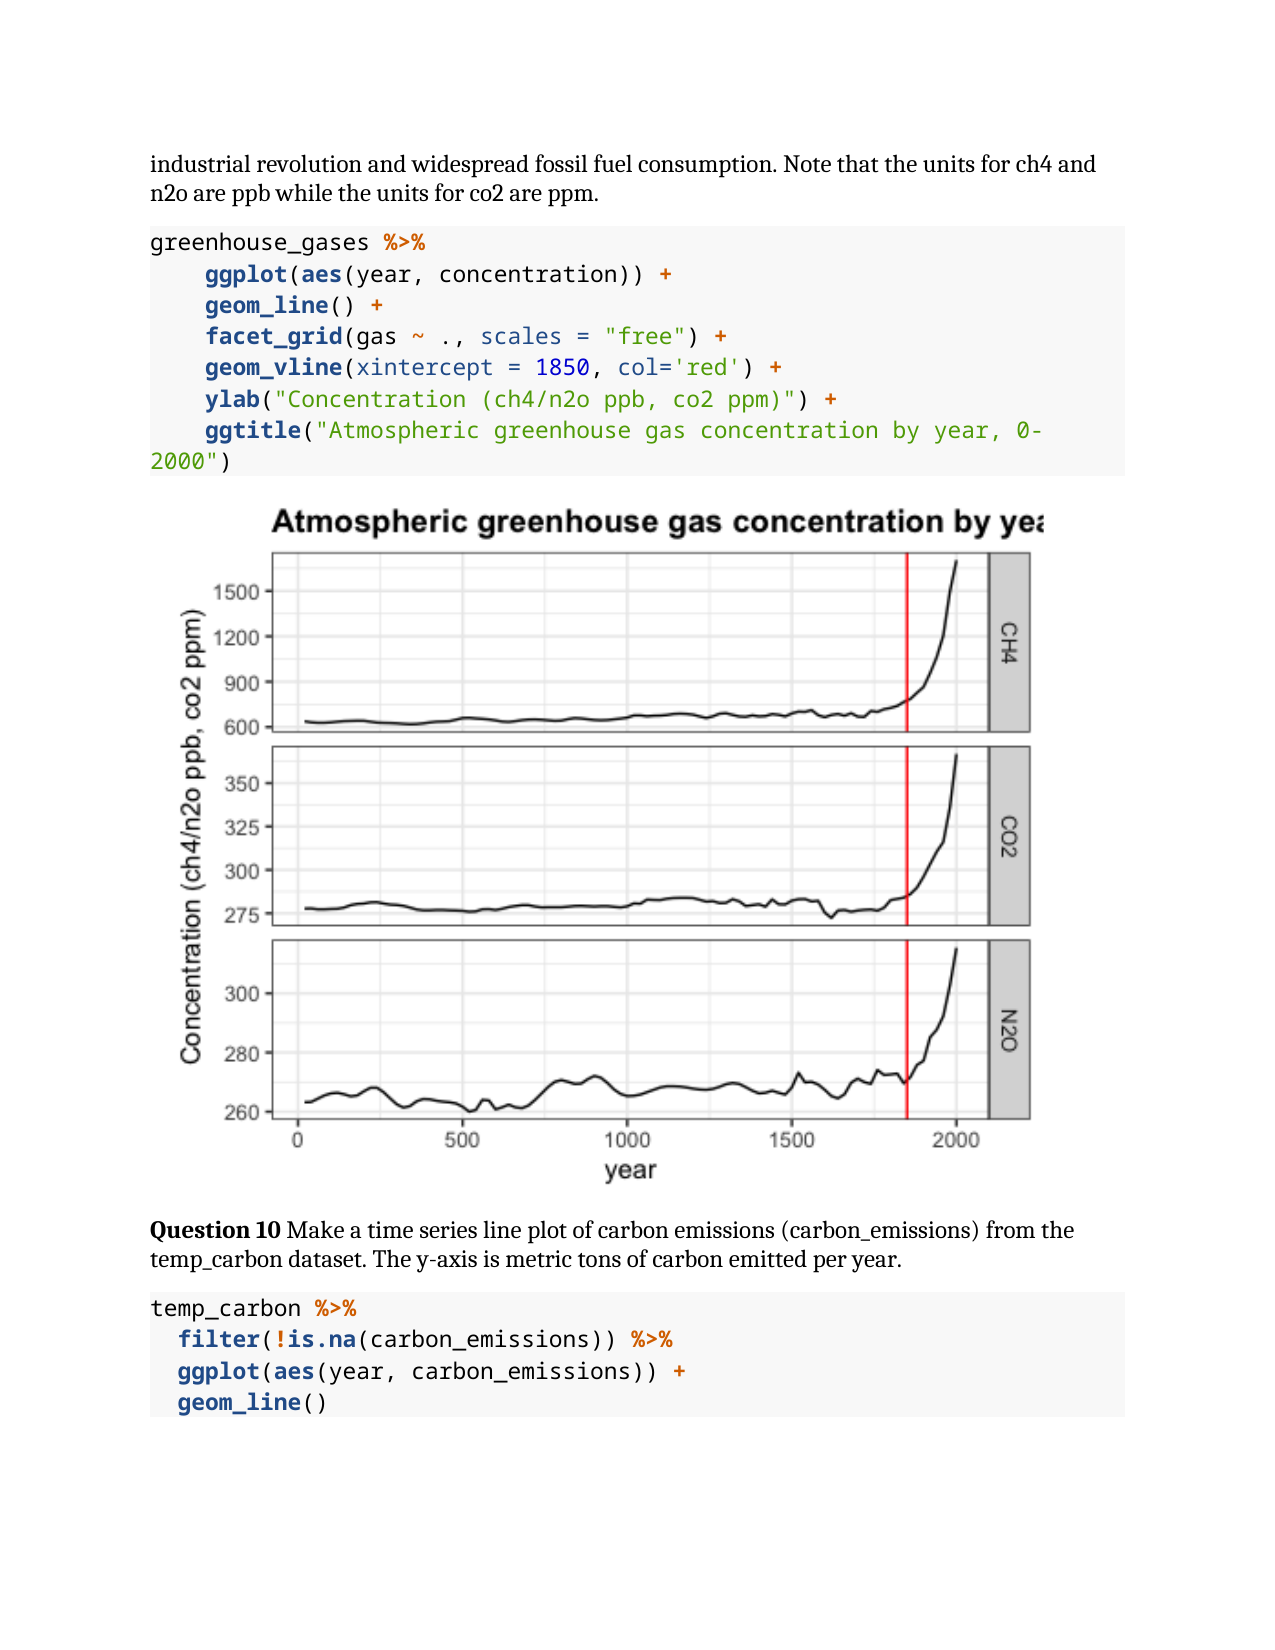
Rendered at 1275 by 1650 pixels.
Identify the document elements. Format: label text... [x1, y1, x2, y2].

text temp_carbon %>% filter(!is.na(carbon_emissions)) %>% ggplot(aes(year, carbon_emissions)) + geom_line() [150, 1292, 1125, 1417]
picture [168, 497, 1044, 1197]
text Question 10 Make a time series line plot of carbon emissions (carbon_emissions) from the temp_carbon dataset. The y-axis is metric tons of carbon emitted per year. [150, 1216, 1125, 1273]
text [150, 150, 1125, 207]
text greenhouse_gases %>% ggplot(aes(year, concentration)) + geom_line() + facet_grid(gas ~ ., scales = "free") + geom_vline(xintercept = 1850, col='red') + ylab("Concentration (ch4/n2o ppb, co2 ppm)") + ggtitle("Atmospheric greenhouse gas concentration by year, 0-2000") [150, 226, 1125, 476]
